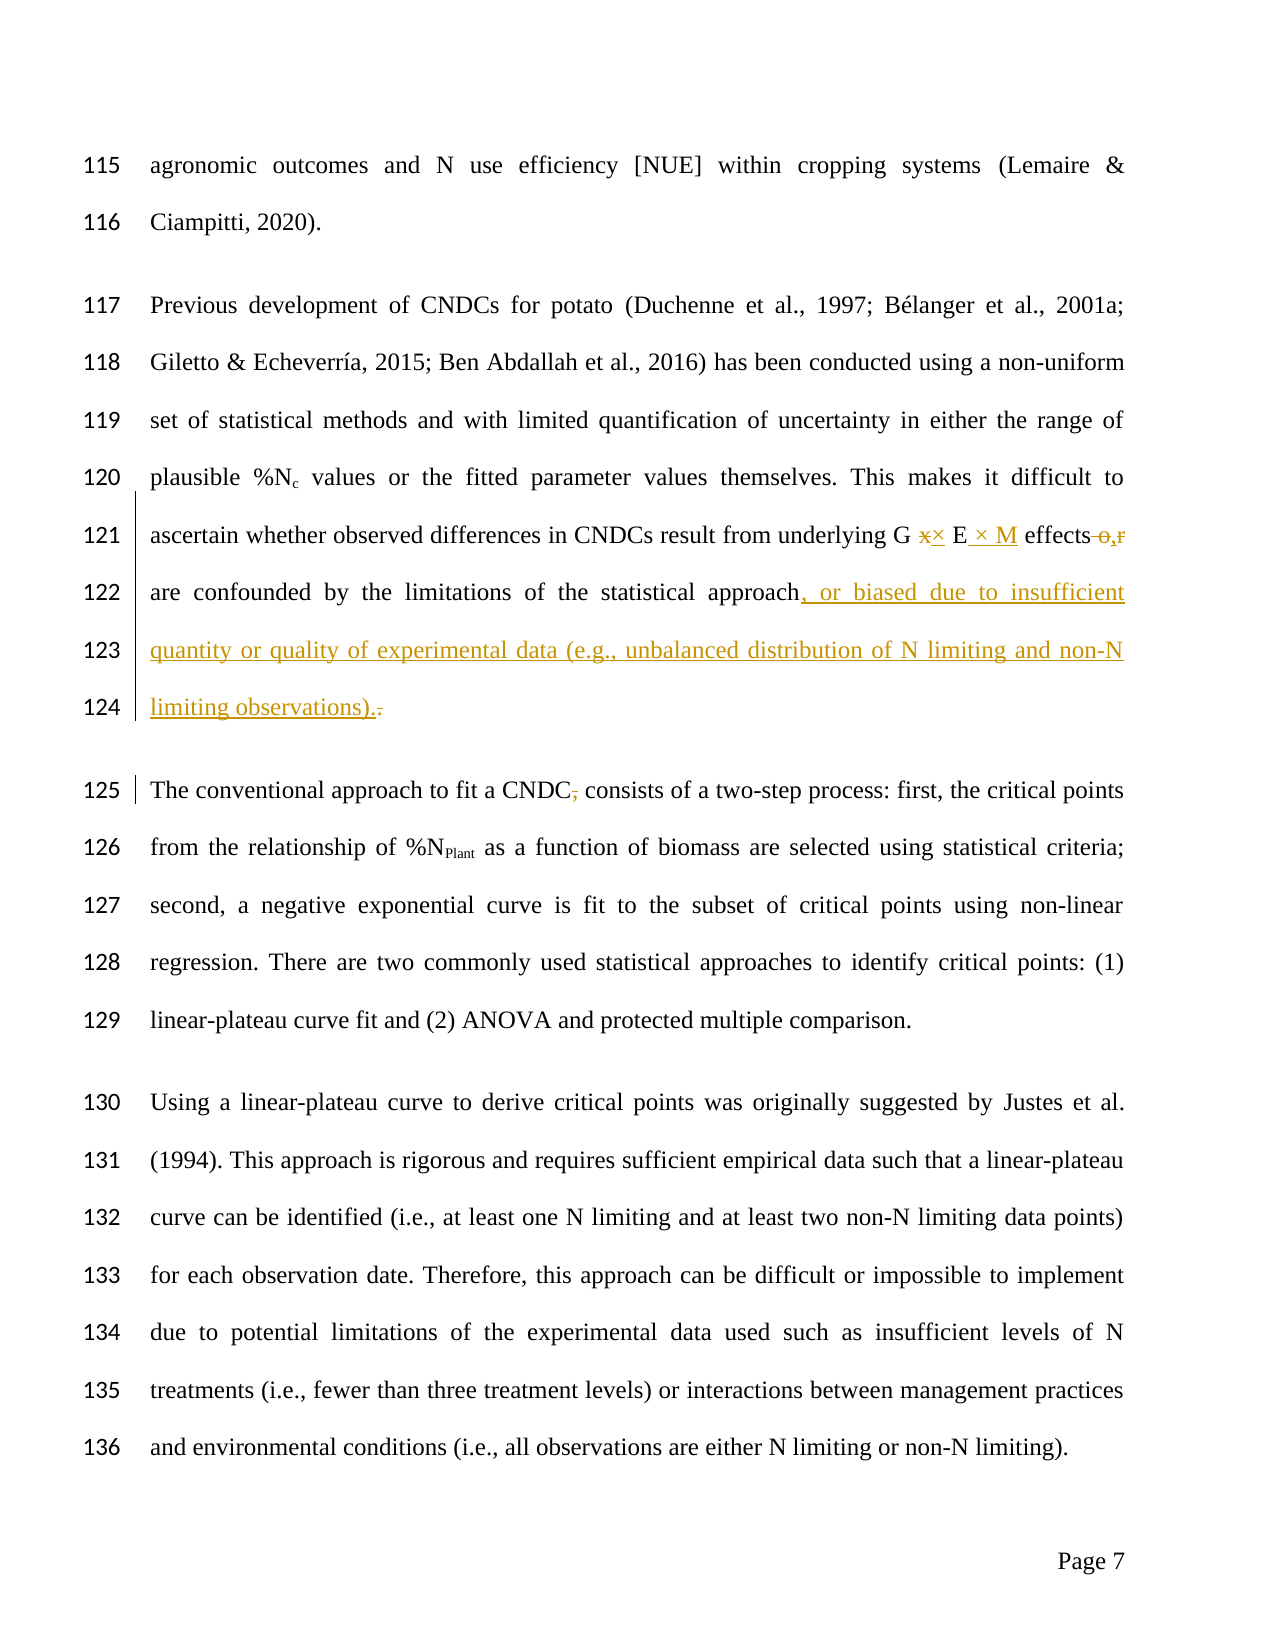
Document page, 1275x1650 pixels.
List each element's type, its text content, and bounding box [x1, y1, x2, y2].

text Previous development of CNDCs for potato (Duchenne et al., 1997; Bélanger et al., 2001a; Giletto & Echeverría, 2015; Ben Abdallah et al., 2016) has been conducted using a non-uniform set of statistical methods and with limited quantification of uncertainty in either the range of plausible %Nc values or the fitted parameter values themselves. This makes it difficult to ascertain whether observed differences in CNDCs result from underlying G E effects are confounded by the limitations of the statistical approach [150, 290, 1125, 721]
text Using a linear-plateau curve to derive critical points was originally suggested by Justes et al. (1994). This approach is rigorous and requires sufficient empirical data such that a linear-plateau curve can be identified (i.e., at least one N limiting and at least two non-N limiting data points) for each observation date. Therefore, this approach can be difficult or impossible to implement due to potential limitations of the experimental data used such as insufficient levels of N treatments (i.e., fewer than three treatment levels) or interactions between management practices and environmental conditions (i.e., all observations are either N limiting or non-N limiting). [150, 1087, 1125, 1461]
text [150, 150, 1125, 236]
text The conventional approach to fit a CNDC consists of a two-step process: first, the critical points from the relationship of %NPlant as a function of biomass are selected using statistical criteria; second, a negative exponential curve is fit to the subset of critical points using non-linear regression. There are two commonly used statistical approaches to identify critical points: (1) linear-plateau curve fit and (2) ANOVA and protected multiple comparison. [150, 775, 1125, 1034]
